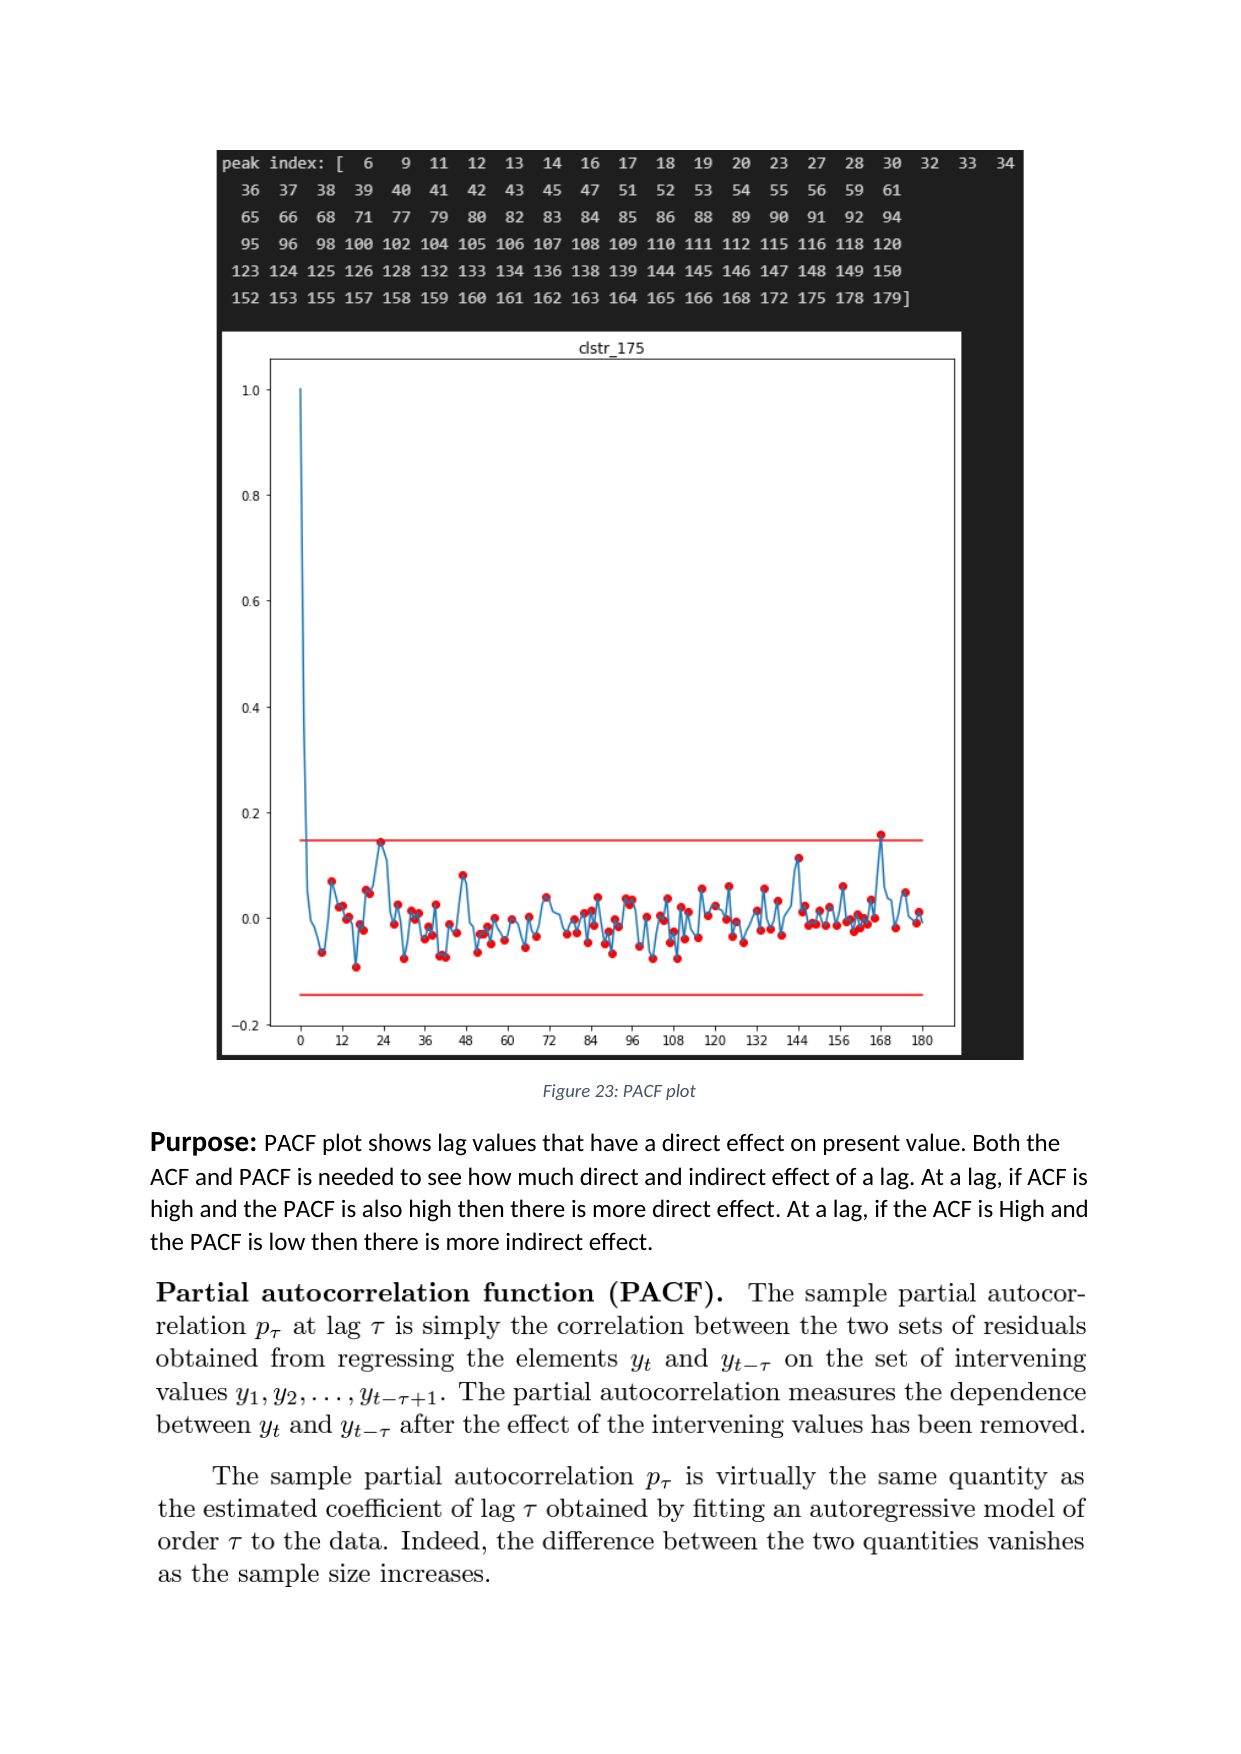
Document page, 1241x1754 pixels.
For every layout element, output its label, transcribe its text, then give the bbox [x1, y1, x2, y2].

picture [216, 150, 1024, 1060]
text Purpose: PACF plot shows lag values that have a direct effect on present value. Both the ACF and PACF is needed to see how much direct and indirect effect of a lag. At a lag, if ACF is high and the PACF is also high then there is more direct effect. At a lag, if the ACF is High and the PACF is low then there is more indirect effect. [150, 1123, 1090, 1257]
picture [150, 1276, 1091, 1440]
picture [150, 1458, 1090, 1587]
